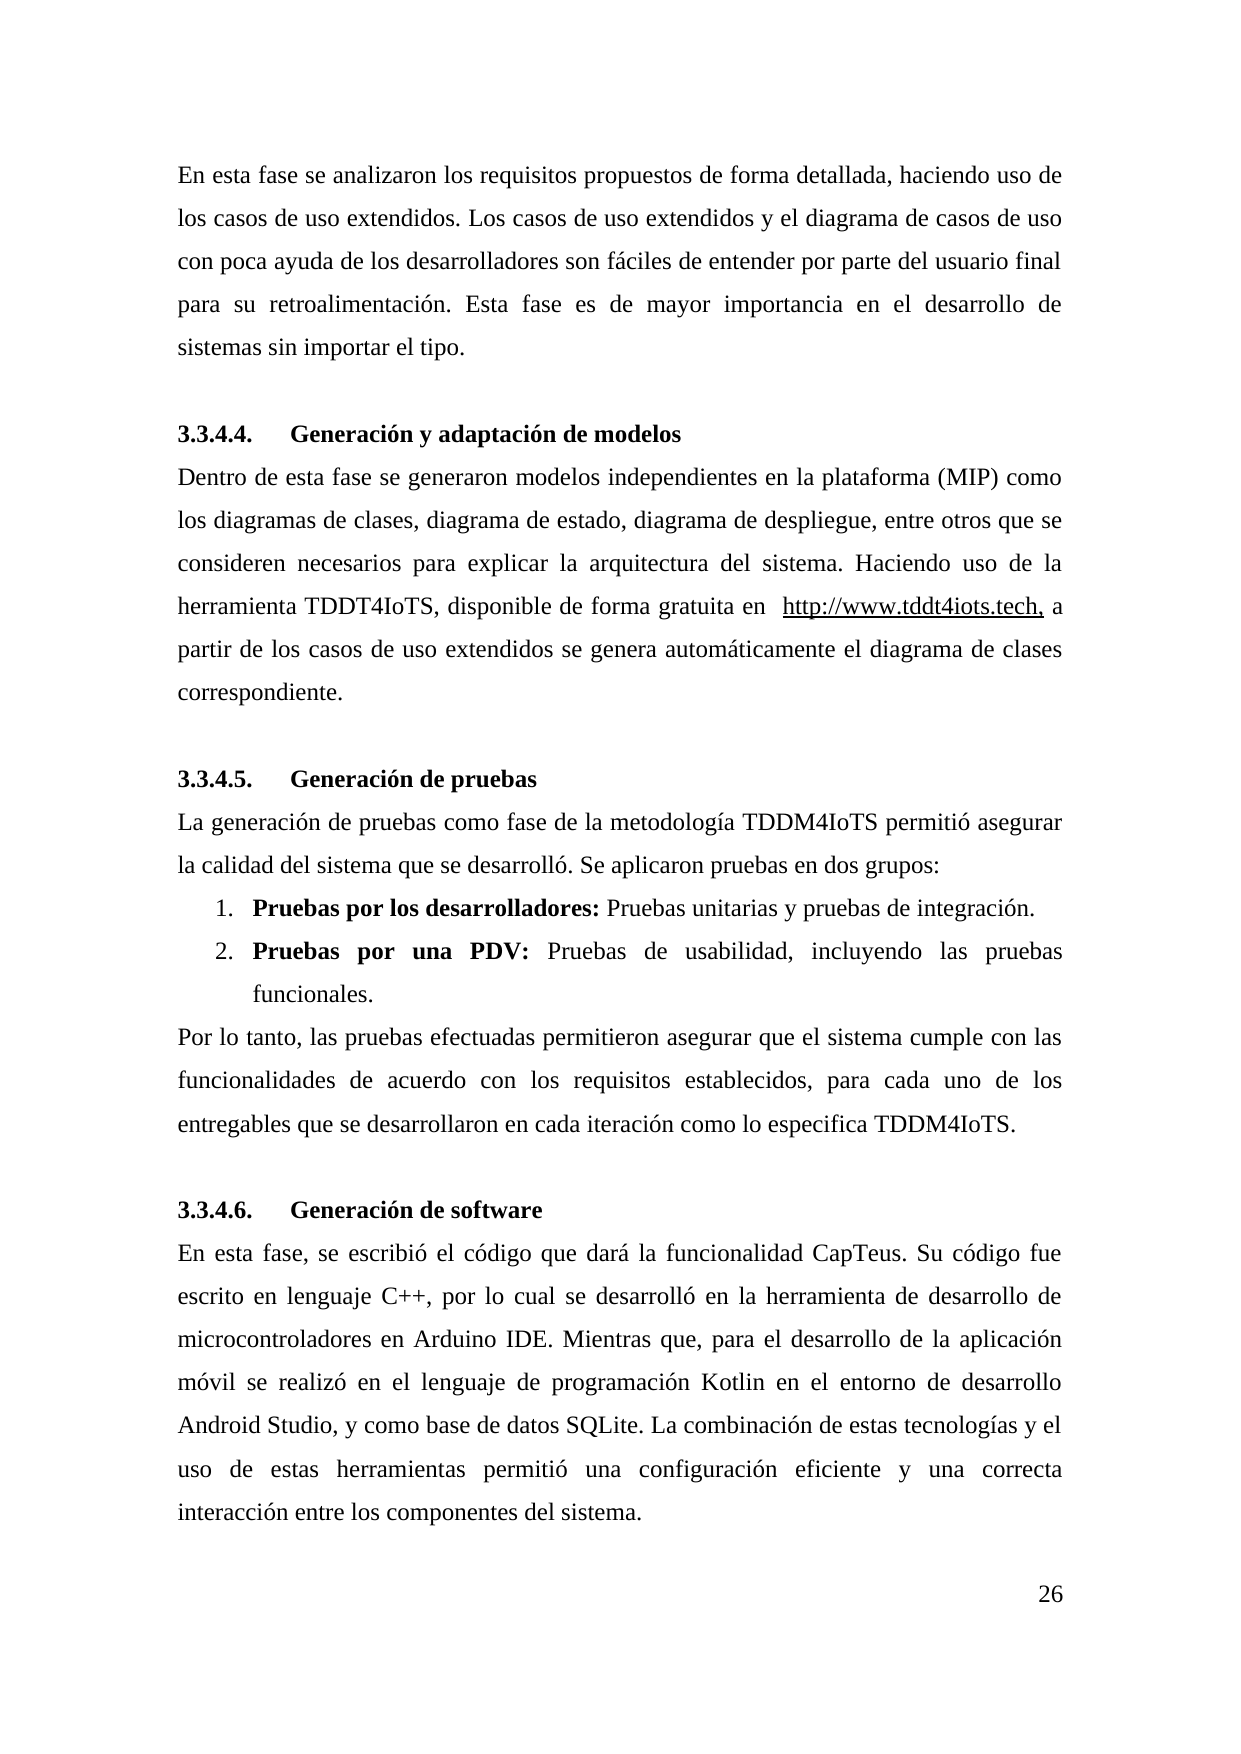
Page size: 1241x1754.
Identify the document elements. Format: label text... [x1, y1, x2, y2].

list Pruebas por los desarrolladores: Pruebas unitarias y pruebas de integración. [215, 893, 1063, 922]
subtitle Generación y adaptación de modelos [177, 419, 1063, 447]
subtitle Generación de pruebas [177, 764, 1063, 792]
text En esta fase, se escribió el código que dará la funcionalidad CapTeus. Su código fue escrito en lenguaje C++, por lo cual se desarrolló en la herramienta de desarrollo de microcontroladores en Arduino IDE. Mientras que, para el desarrollo de la aplicación móvil se realizó en el lenguaje de programación Kotlin en el entorno de desarrollo Android Studio, y como base de datos SQLite. La combinación de estas tecnologías y el uso de estas herramientas permitió una configuración eficiente y una correcta interacción entre los componentes del sistema. [177, 1238, 1063, 1526]
subtitle Generación de software [177, 1195, 1063, 1224]
text En esta fase se analizaron los requisitos propuestos de forma detallada, haciendo uso de los casos de uso extendidos. Los casos de uso extendidos y el diagrama de casos de uso con poca ayuda de los desarrolladores son fáciles de entender por parte del usuario final para su retroalimentación. Esta fase es de mayor importancia en el desarrollo de sistemas sin importar el tipo. [177, 160, 1063, 361]
text Dentro de esta fase se generaron modelos independientes en la plataforma (MIP) como los diagramas de clases, diagrama de estado, diagrama de despliegue, entre otros que se consideren necesarios para explicar la arquitectura del sistema. Haciendo uso de la herramienta TDDT4IoTS, disponible de forma gratuita en http://www.tddt4iots.tech, a partir de los casos de uso extendidos se genera automáticamente el diagrama de clases correspondiente. [177, 462, 1063, 706]
text Por lo tanto, las pruebas efectuadas permitieron asegurar que el sistema cumple con las funcionalidades de acuerdo con los requisitos establecidos, para cada uno de los entregables que se desarrollaron en cada iteración como lo especifica TDDM4IoTS. [177, 1022, 1063, 1137]
text La generación de pruebas como fase de la metodología TDDM4IoTS permitió asegurar la calidad del sistema que se desarrolló. Se aplicaron pruebas en dos grupos: [177, 807, 1063, 879]
list Pruebas por una PDV: Pruebas de usabilidad, incluyendo las pruebas funcionales. [215, 936, 1063, 1008]
